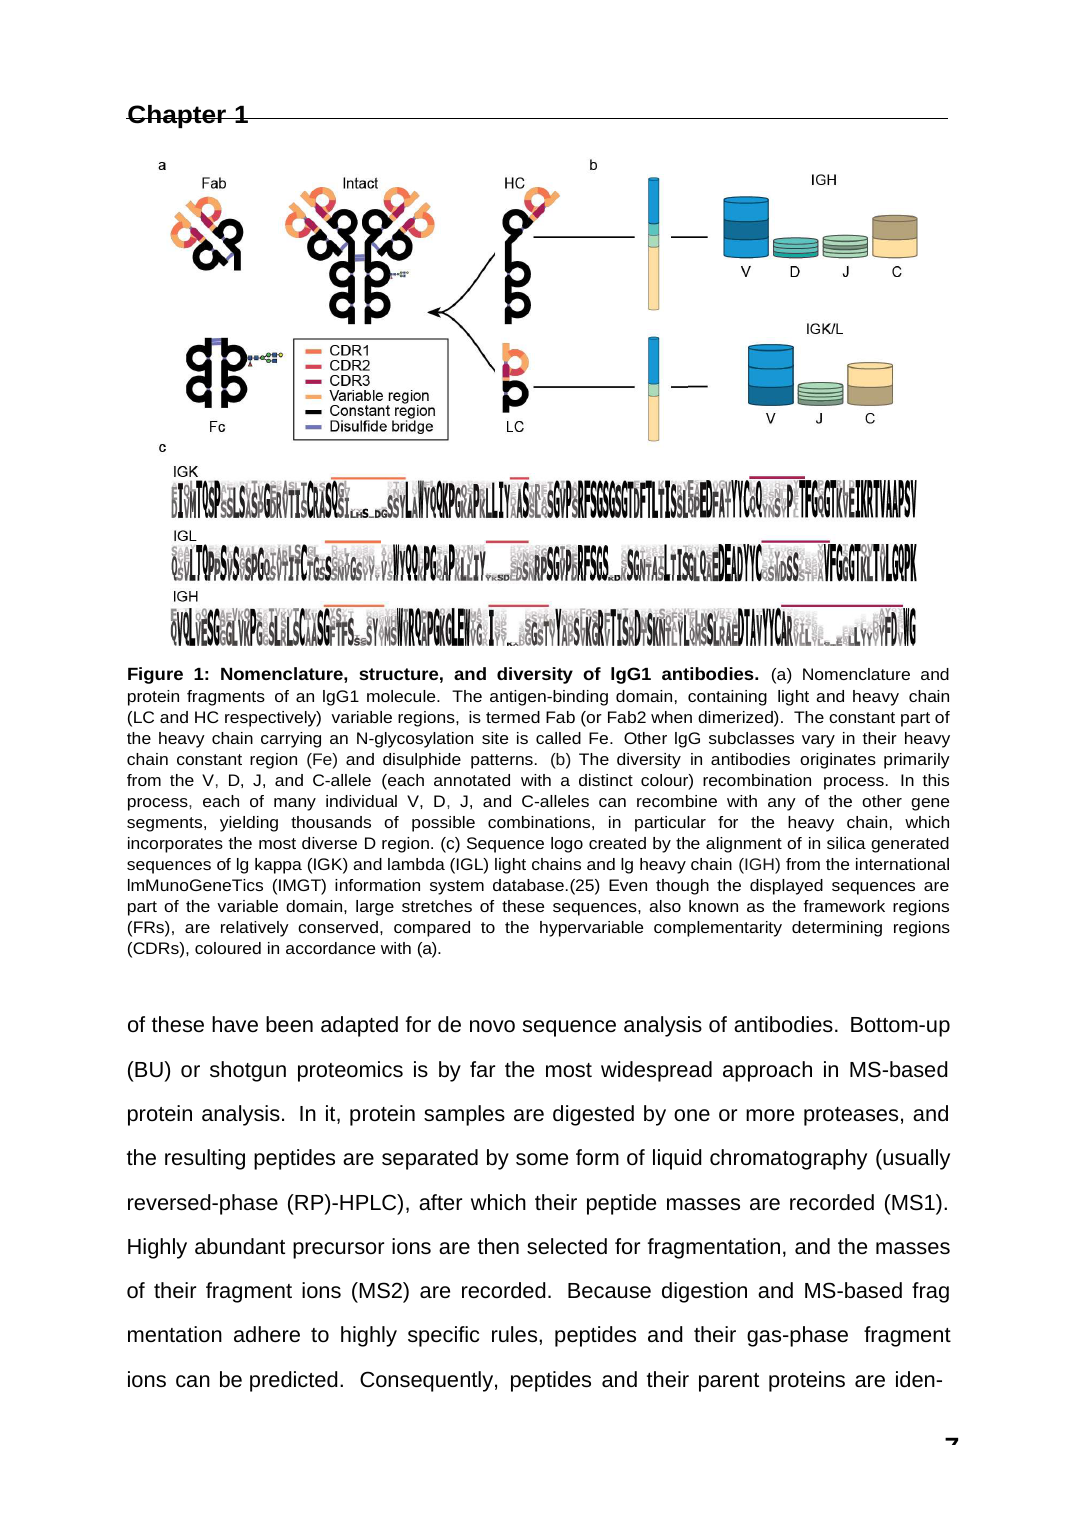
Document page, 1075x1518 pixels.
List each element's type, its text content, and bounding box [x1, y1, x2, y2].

picture [157, 157, 918, 646]
text of these have been adapted for de novo sequence analysis of antibodies. Bottom-up (BU) or shotgun proteomics is by far the most widespread approach in MS-based protein analysis. In it, protein samples are digested by one or more proteases, and the resulting peptides are separated by some form of liquid chromatography (usually reversed-phase (RP)-HPLC), after which their peptide masses are recorded (MS1). Highly abundant precursor ions are then selected for fragmentation, and the masses of their fragment ions (MS2) are recorded. Because digestion and MS-based frag­ mentation adhere to highly specific rules, peptides and their gas-phase fragment ions can be predicted. Consequently, peptides and their parent proteins are iden- [126, 1012, 950, 1392]
text Figure 1: Nomenclature, structure, and diversity of lgG1 antibodies. (a) Nomenclature and protein fragments of an lgG1 molecule. The antigen-binding domain, containing light and heavy chain (LC and HC respectively) variable regions, is termed Fab (or Fab2 when dimerized). The constant part of the heavy chain carrying an N-glycosylation site is called Fe. Other lgG subclasses vary in their heavy chain constant region (Fe) and disulphide patterns. (b) The diversity in antibodies originates primarily from the V, D, J, and C-allele (each annotated with a distinct colour) recombination process. In this process, each of many individual V, D, J, and C-alleles can recombine with any of the other gene segments, yielding thousands of possible combinations, in particular for the heavy chain, which incorporates the most diverse D region. (c) Sequence logo created by the alignment of in silica generated sequences of lg kappa (IGK) and lambda (IGL) light chains and lg heavy chain (IGH) from the international lmMunoGeneTics (IMGT) information system database.(25) Even though the displayed sequences are part of the variable domain, large stretches of these sequences, also known as the framework regions (FRs), are relatively conserved, compared to the hypervariable complementarity determining regions (CDRs), coloured in accordance with (a). [127, 664, 950, 958]
